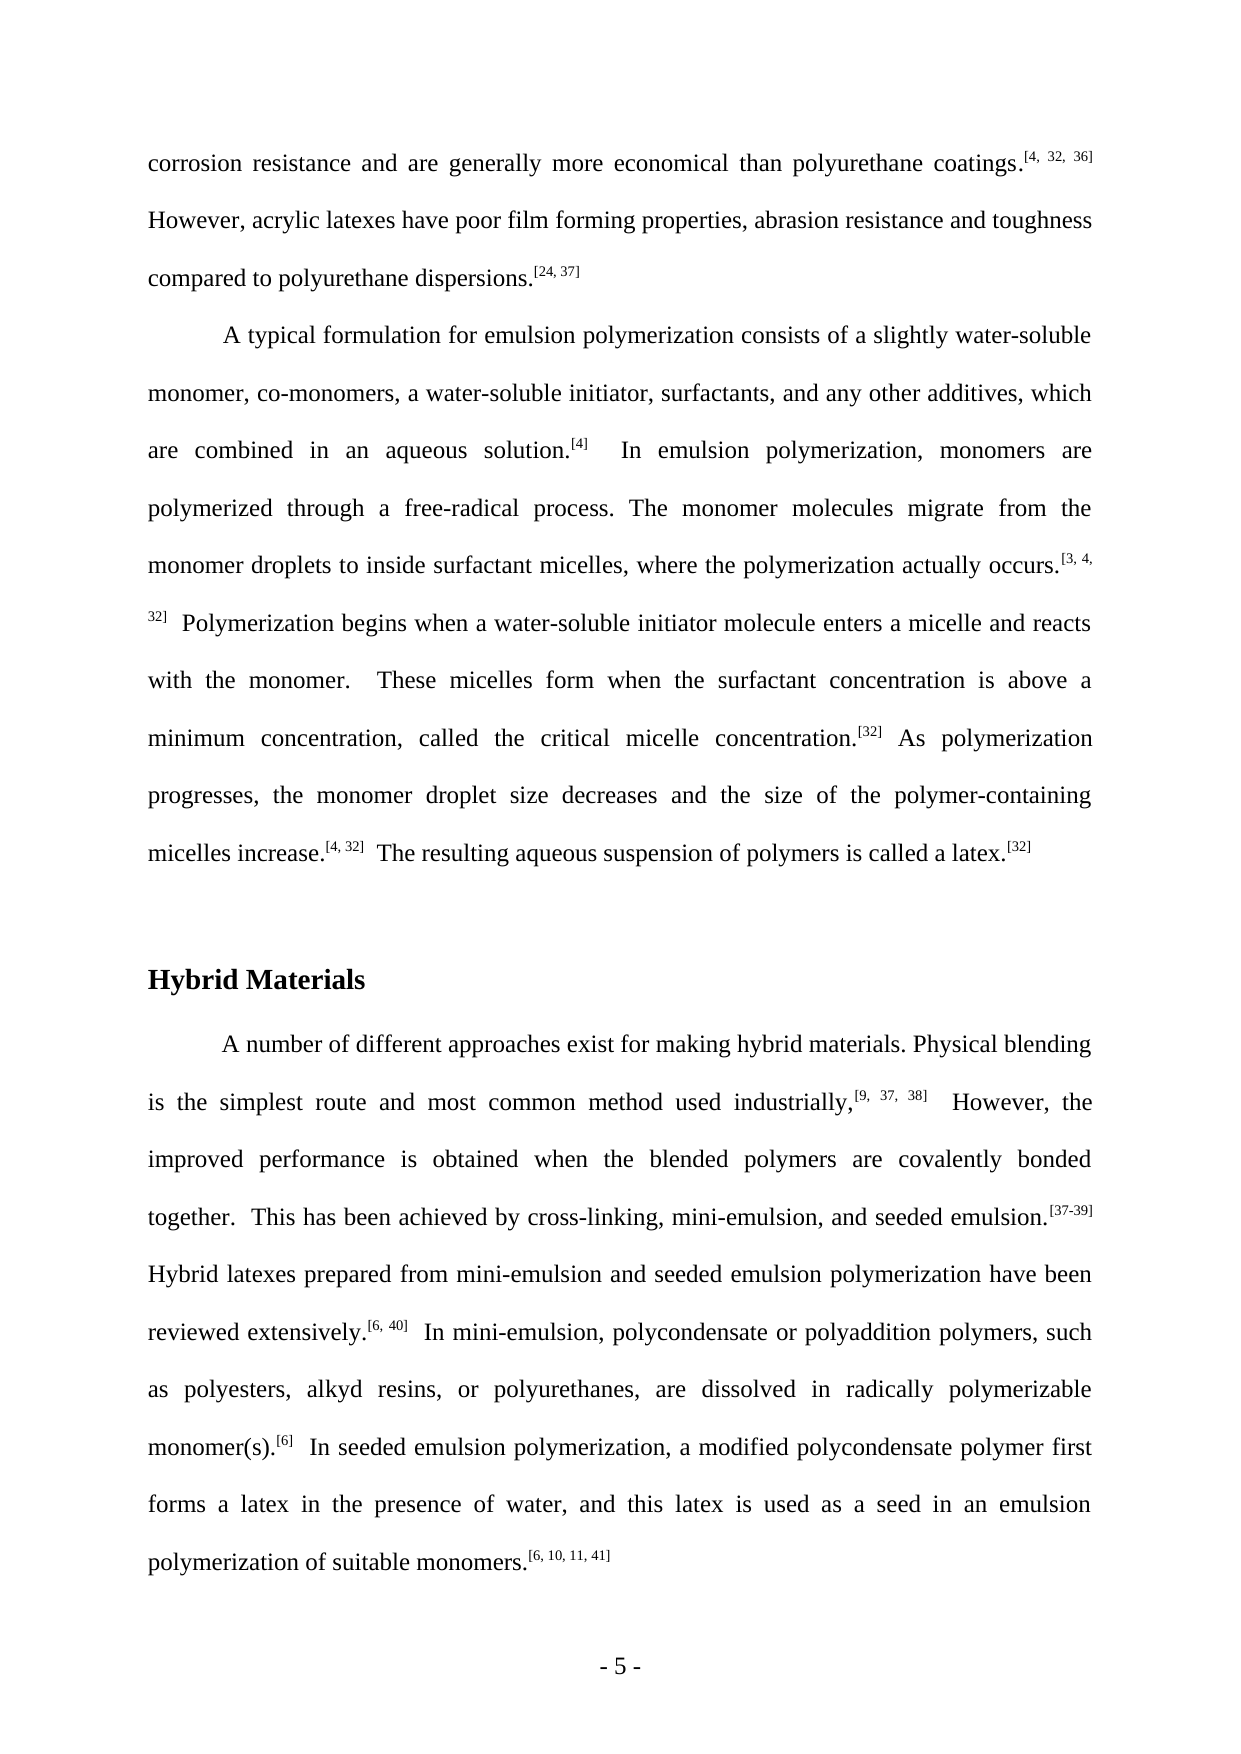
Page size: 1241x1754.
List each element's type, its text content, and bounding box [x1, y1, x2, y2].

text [148, 148, 1093, 291]
text A typical formulation for emulsion polymerization consists of a slightly water-soluble monomer, co-monomers, a water-soluble initiator, surfactants, and any other additives, which are combined in an aqueous solution.[4] In emulsion polymerization, monomers are polymerized through a free-radical process. The monomer molecules migrate from the monomer droplets to inside surfactant micelles, where the polymerization actually occurs.[3, 4, 32] Polymerization begins when a water-soluble initiator molecule enters a micelle and reacts with the monomer. These micelles form when the surfactant concentration is above a minimum concentration, called the critical micelle concentration.[32] As polymerization progresses, the monomer droplet size decreases and the size of the polymer-containing micelles increase.[4, 32] The resulting aqueous suspension of polymers is called a latex.[32] [148, 320, 1093, 866]
text Hybrid Materials [148, 962, 1093, 996]
text A number of different approaches exist for making hybrid materials. Physical blending is the simplest route and most common method used industrially,[9, 37, 38] However, the improved performance is obtained when the blended polymers are covalently bonded together. This has been achieved by cross-linking, mini-emulsion, and seeded emulsion.[37-39] Hybrid latexes prepared from mini-emulsion and seeded emulsion polymerization have been reviewed extensively.[6, 40] In mini-emulsion, polycondensate or polyaddition polymers, such as polyesters, alkyd resins, or polyurethanes, are dissolved in radically polymerizable monomer(s).[6] In seeded emulsion polymerization, a modified polycondensate polymer first forms a latex in the presence of water, and this latex is used as a seed in an emulsion polymerization of suitable monomers.[6, 10, 11, 41] [148, 1029, 1093, 1576]
